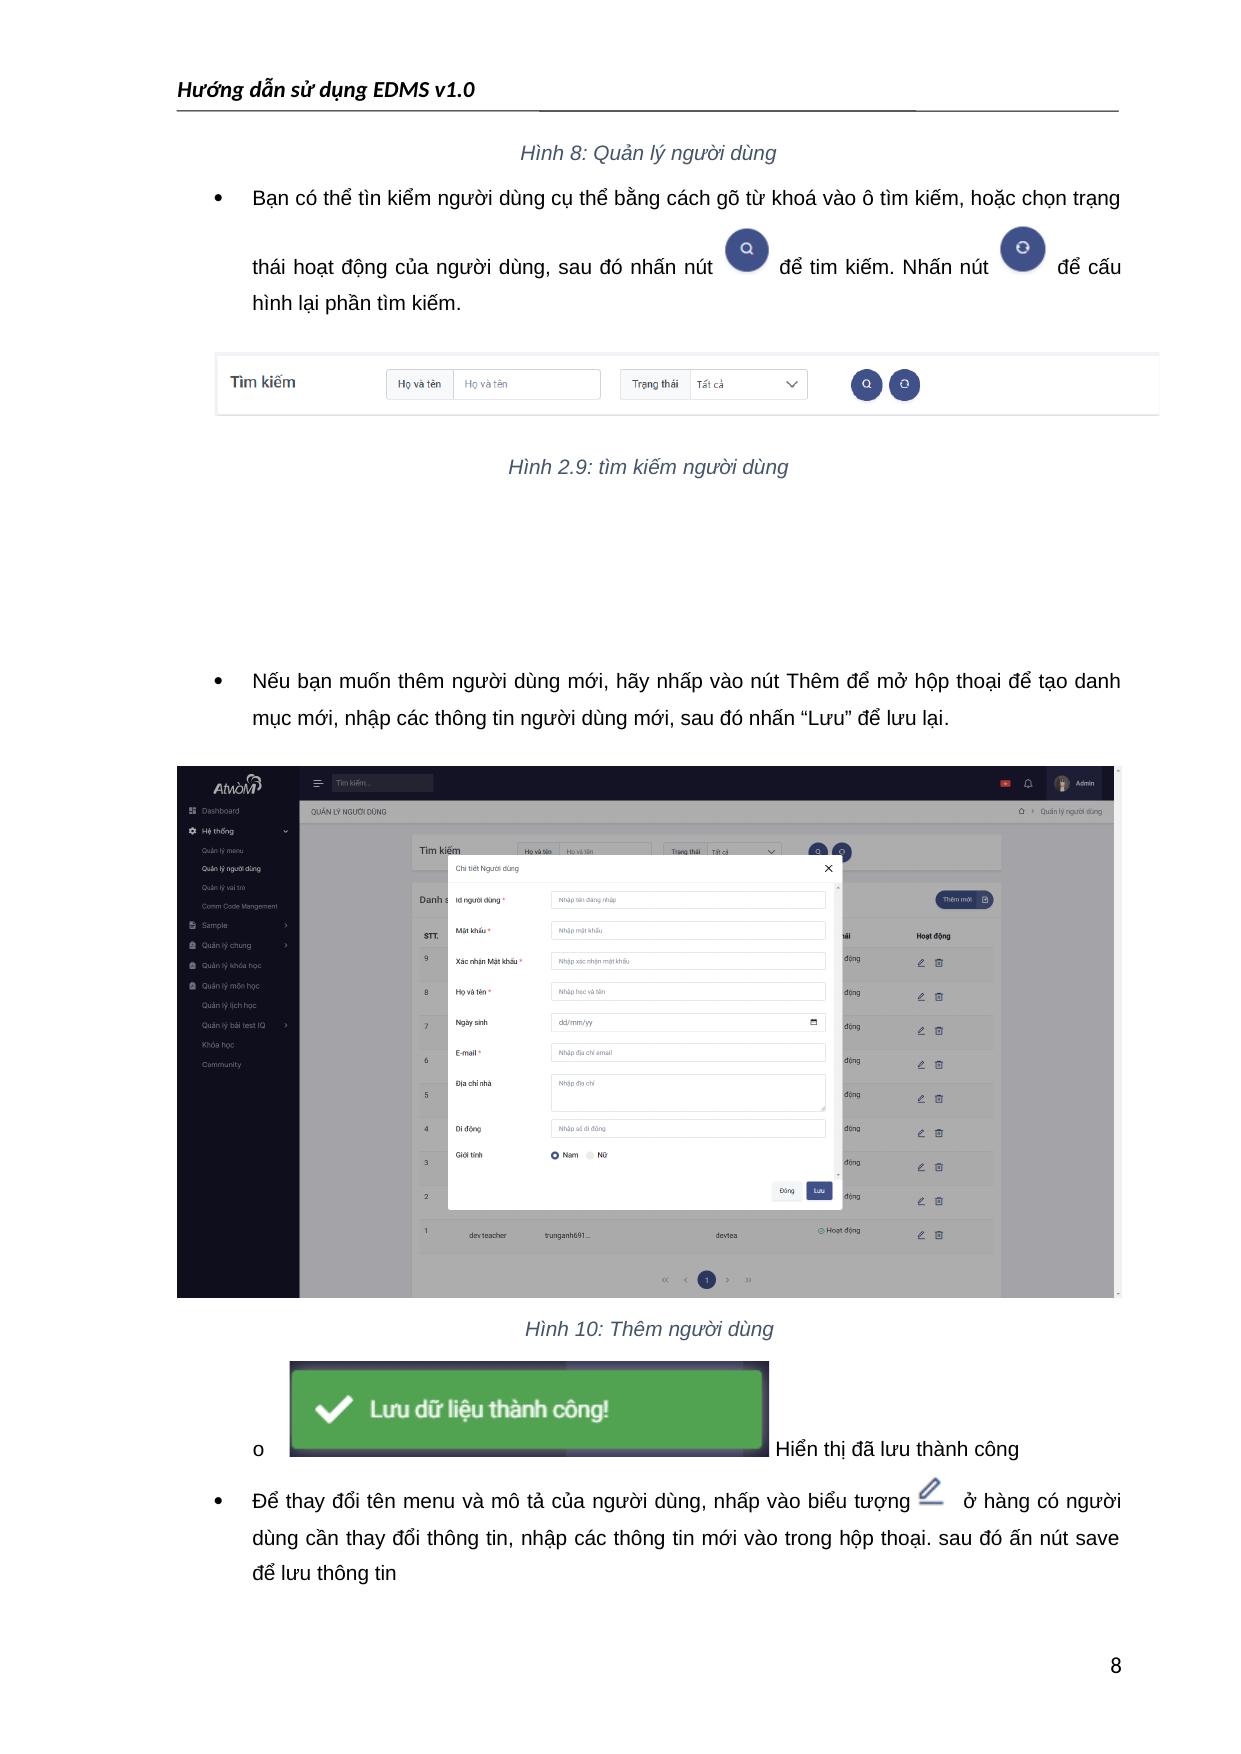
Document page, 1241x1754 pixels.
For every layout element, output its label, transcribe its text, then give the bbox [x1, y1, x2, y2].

text Hình 2.3.3 : Thêm người dùng [177, 1317, 1122, 1341]
text Hình 2.3.1 : Quản lý người dùng [177, 141, 1122, 164]
picture [917, 1476, 949, 1509]
picture [996, 221, 1050, 275]
text Hình 2.3.2 : tìm kiếm người dùng [177, 454, 1122, 478]
list Nếu bạn muốn thêm người dùng mới, hãy nhấp vào nút Thêm để mở hộp thoại để tạo danh mục mới, nhập các thông tin người dùng mới, sau đó nhấn “Lưu” để lưu lại. [214, 669, 1122, 729]
picture [289, 1361, 770, 1457]
list Để thay đổi tên menu và mô tả của người dùng, nhấp vào biểu tượng ở hàng có người dùng cần thay đổi thông tin, nhập các thông tin mới vào trong hộp thoại. sau đó ấn nút save để lưu thông tin [214, 1476, 1122, 1585]
list Bạn có thể tìn kiểm người dùng cụ thể bằng cách gõ từ khoá vào ô tìm kiếm, hoặc chọn trạng thái hoạt động của người dùng, sau đó nhấn nút để tim kiếm. Nhấn nút để cấu hình lại phần tìm kiếm. [214, 185, 1122, 315]
picture [721, 221, 772, 275]
picture [214, 352, 1160, 416]
picture [177, 766, 1122, 1298]
